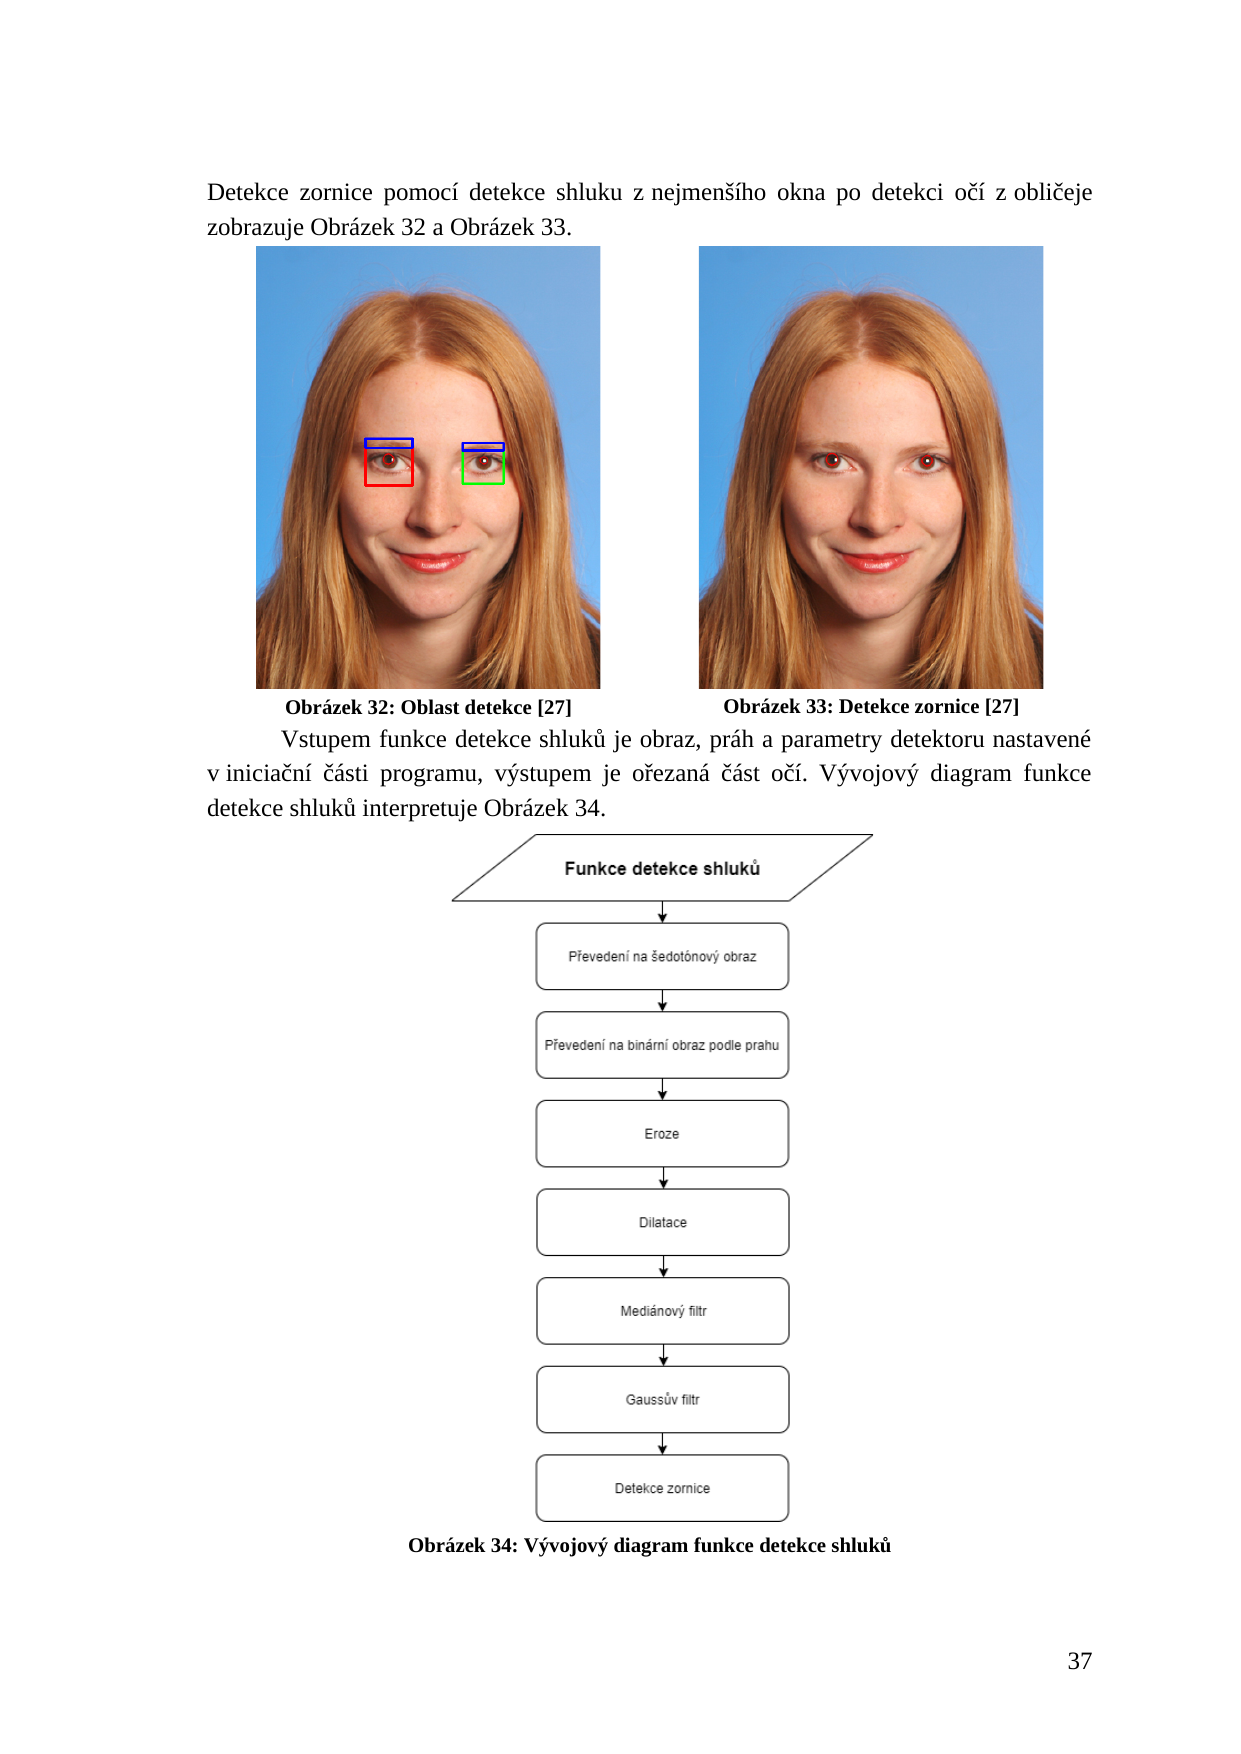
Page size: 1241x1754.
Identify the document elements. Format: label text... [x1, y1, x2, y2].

text Vstupem funkce detekce shluků je obraz, práh a parametry detektoru nastavené v iniciační části programu, výstupem je ořezaná část očí. Vývojový diagram funkce detekce shluků interpretuje Obrázek 34. [207, 724, 1092, 821]
picture [698, 246, 1044, 689]
text Obrázek 32: Oblast detekce [27] [207, 695, 649, 719]
text Obrázek 33: Detekce zornice [27] [650, 694, 1092, 718]
picture [256, 246, 601, 689]
picture [451, 834, 874, 1522]
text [207, 177, 1092, 240]
